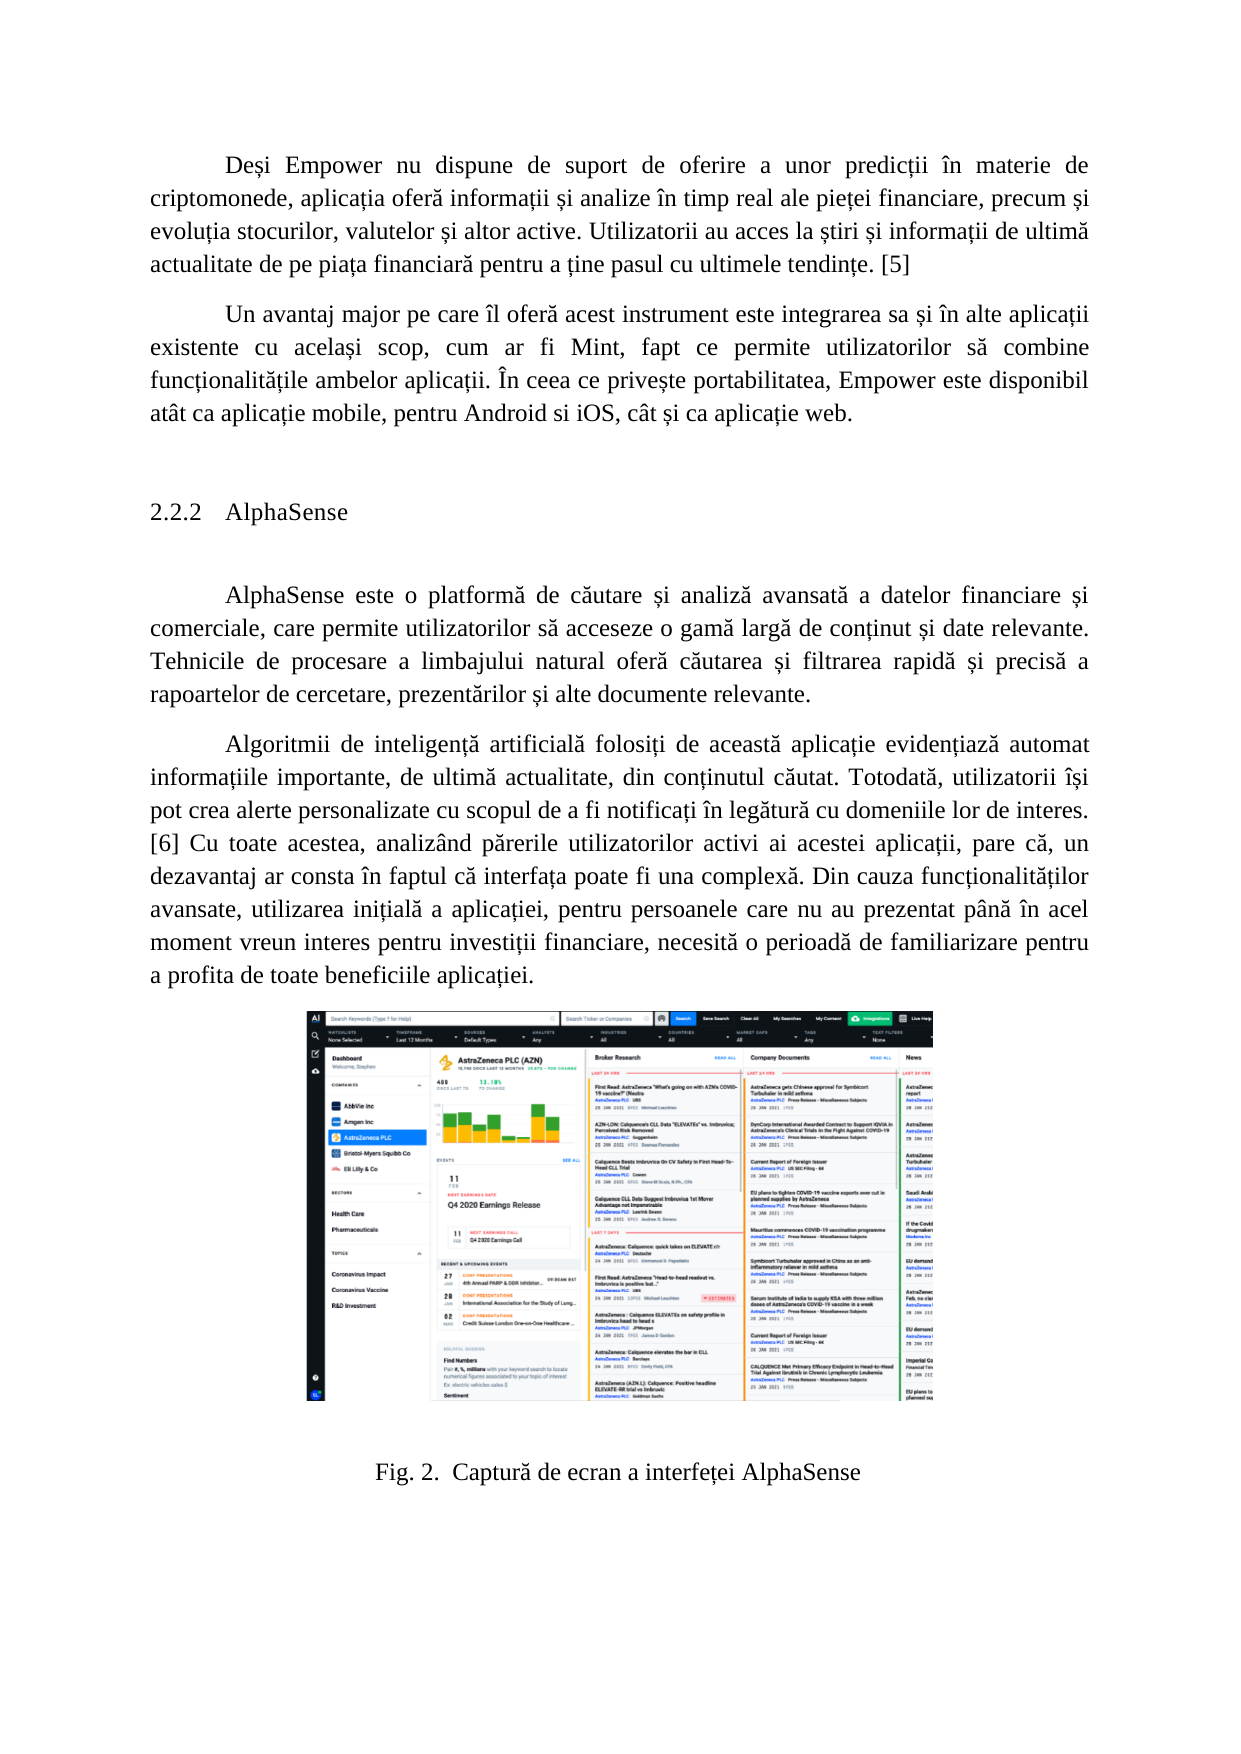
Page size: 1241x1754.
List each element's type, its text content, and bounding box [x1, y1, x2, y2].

text Fig. 2. Captură de ecran a interfeței AlphaSense [375, 1457, 1090, 1485]
text Un avantaj major pe care îl oferă acest instrument este integrarea sa și în alte aplicații existente cu același scop, cum ar fi Mint, fapt ce permite utilizatorilor să combine funcționalitățile ambelor aplicații. În ceea ce privește portabilitatea, Empower este disponibil atât ca aplicație mobile, pentru Android si iOS, cât și ca aplicație web. [150, 299, 1090, 427]
picture [306, 1011, 933, 1401]
text AlphaSense este o platformă de căutare și analiză avansată a datelor financiare și comerciale, care permite utilizatorilor să acceseze o gamă largă de conținut și date relevante. Tehnicile de procesare a limbajului natural oferă căutarea și filtrarea rapidă și precisă a rapoartelor de cercetare, prezentărilor și alte documente relevante. [150, 580, 1090, 708]
text Algoritmii de inteligență artificială folosiți de această aplicație evidențiază automat informațiile importante, de ultimă actualitate, din conținutul căutat. Totodată, utilizatorii își pot crea alerte personalizate cu scopul de a fi notificați în legătură cu domeniile lor de interes. Cu toate acestea, analizând părerile utilizatorilor activi ai acestei aplicații, pare că, un dezavantaj ar consta în faptul că interfața poate fi una complexă. Din cauza funcționalităților avansate, utilizarea inițială a aplicației, pentru persoanele care nu au prezentat până în acel moment vreun interes pentru investiții financiare, necesită o perioadă de familiarizare pentru a profita de toate beneficiile aplicației. [150, 729, 1090, 988]
text Deși Empower nu dispune de suport de oferire a unor predicții în materie de criptomonede, aplicația oferă informații și analize în timp real ale pieței financiare, precum și evoluția stocurilor, valutelor și altor active. Utilizatorii au acces la știri și informații de ultimă actualitate de pe piața financiară pentru a ține pasul cu ultimele tendințe. [150, 150, 1090, 278]
subtitle AlphaSense [150, 497, 1090, 526]
